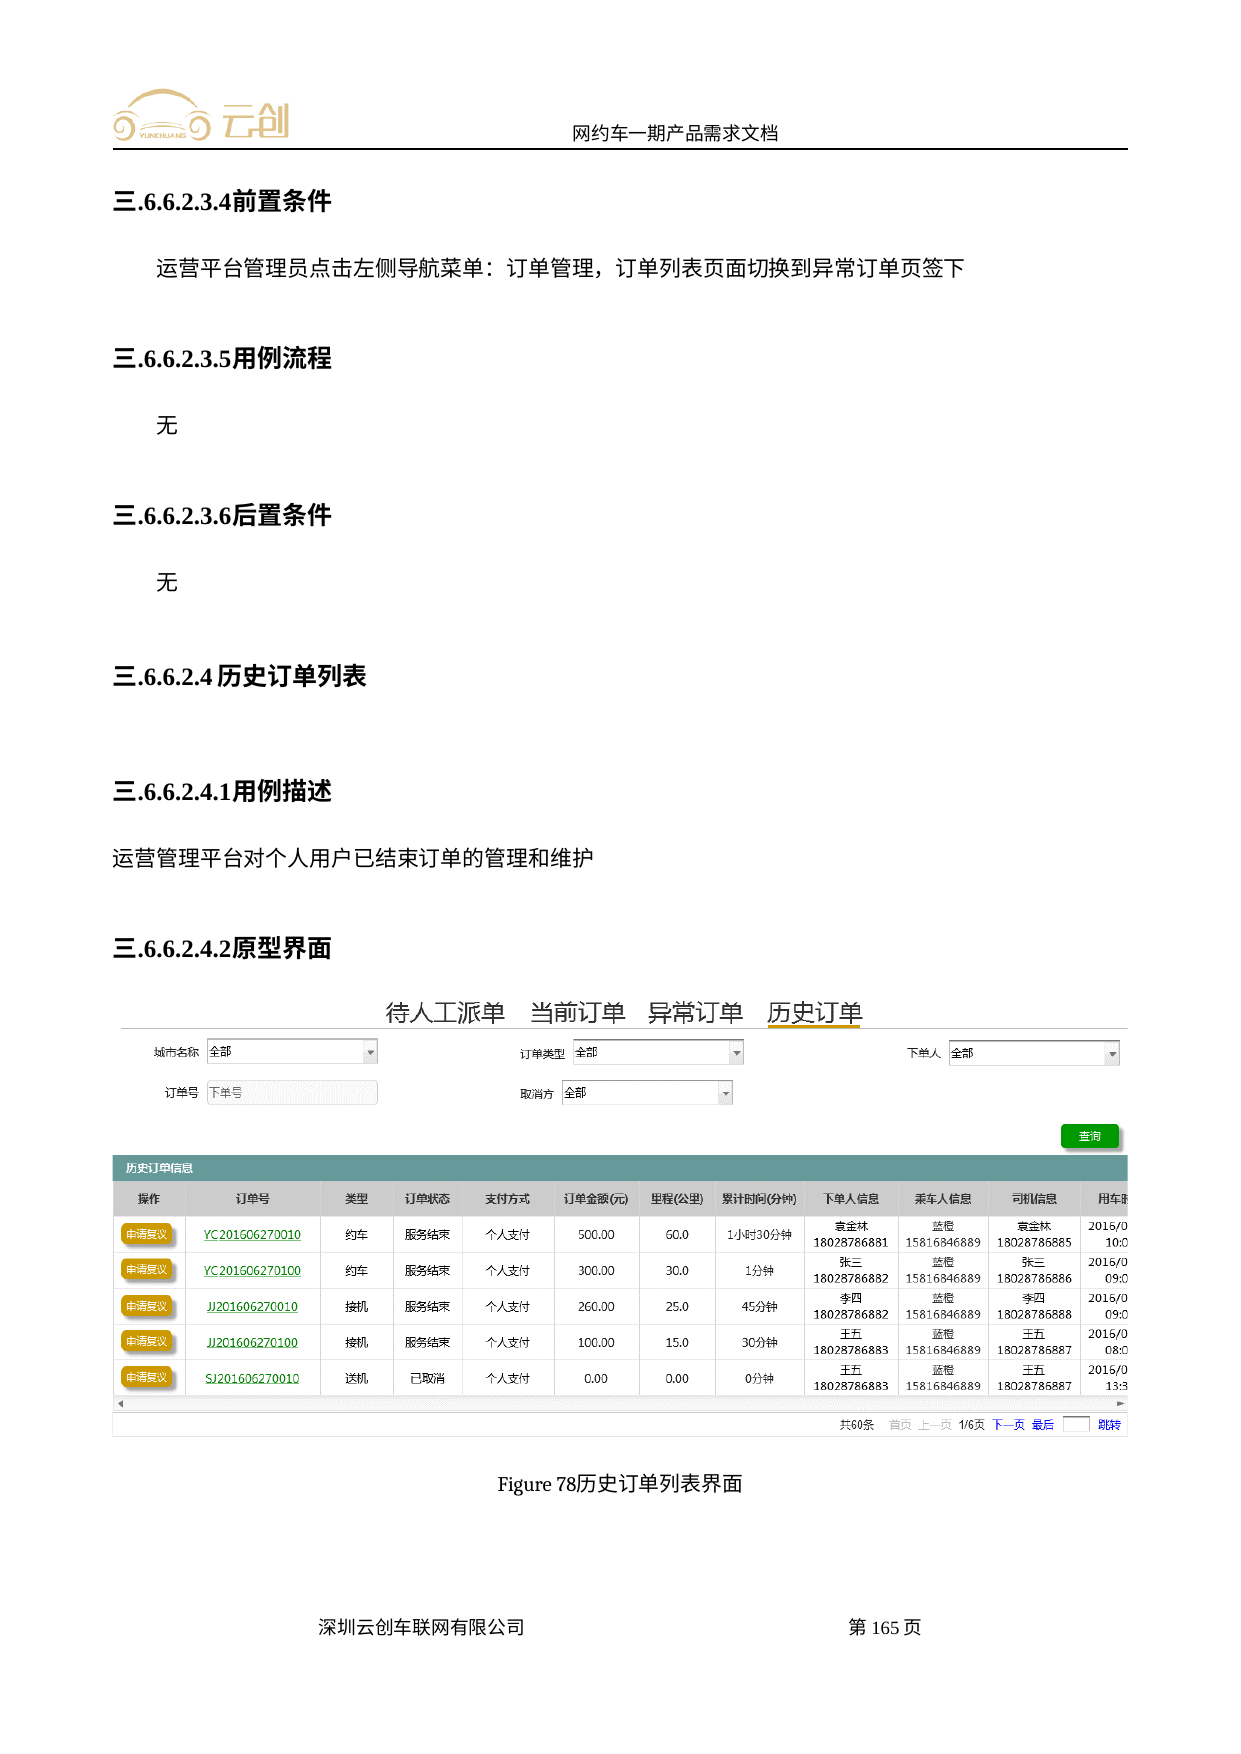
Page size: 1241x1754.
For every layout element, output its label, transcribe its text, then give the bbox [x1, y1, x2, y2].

list 无 [112, 408, 1128, 440]
text 运营管理平台对个人用户已结束订单的管理和维护 [112, 841, 1128, 873]
list 运营平台管理员点击左侧导航菜单：订单管理，订单列表页面切换到异常订单页签下 [112, 251, 1128, 283]
list 无 [112, 564, 1128, 597]
subtitle 原型界面 [112, 914, 1128, 979]
picture [112, 997, 1128, 1437]
subtitle 前置条件 [112, 167, 1128, 232]
subtitle 后置条件 [112, 481, 1128, 546]
subtitle 历史订单列表 [112, 642, 1128, 707]
subtitle 用例流程 [112, 324, 1128, 389]
subtitle 用例描述 [112, 757, 1128, 822]
picture [112, 88, 289, 141]
